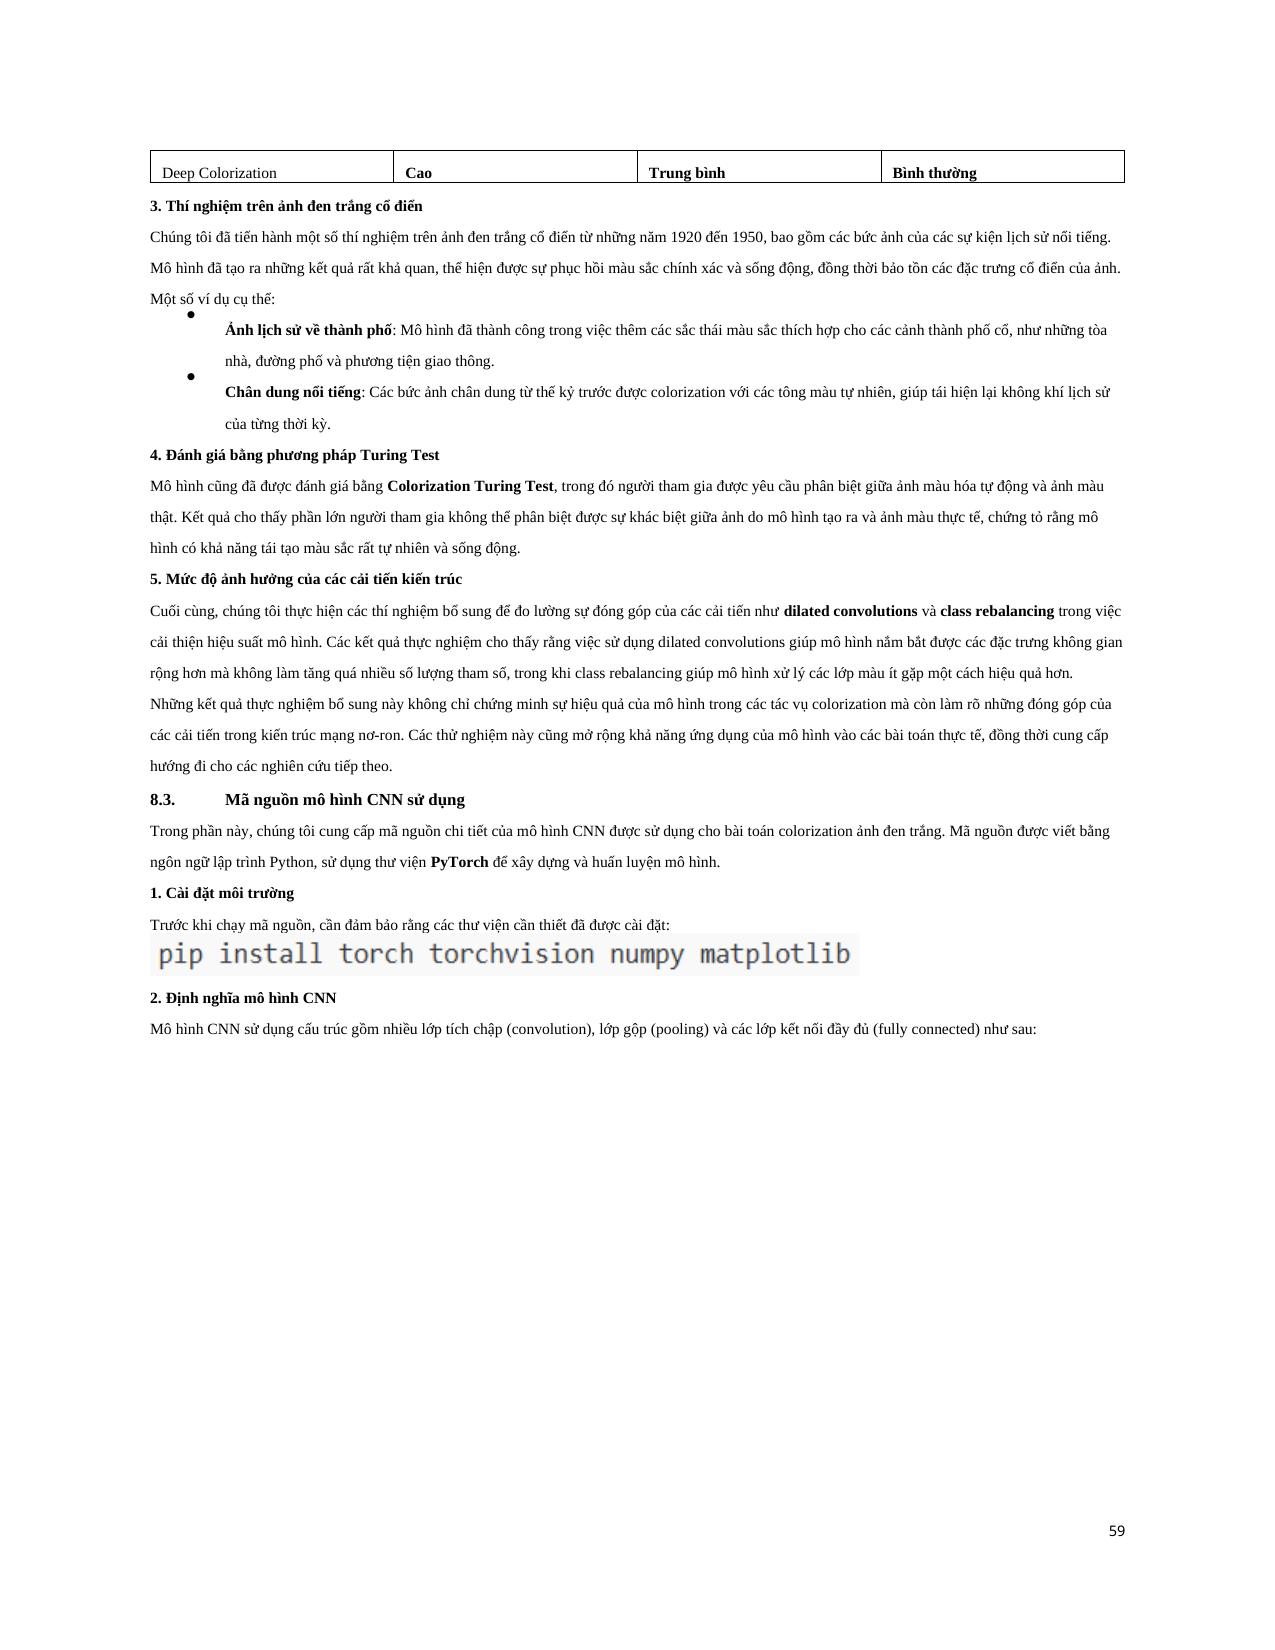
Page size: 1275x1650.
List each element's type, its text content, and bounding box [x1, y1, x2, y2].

picture [150, 933, 860, 976]
table_cell Deep Colorization [151, 151, 393, 182]
table_cell Cao [394, 151, 637, 182]
text Mô hình cũng đã được đánh giá bằng Colorization Turing Test, trong đó người tham gia được yêu cầu phân biệt giữa ảnh màu hóa tự động và ảnh màu thật. Kết quả cho thấy phần lớn người tham gia không thể phân biệt được sự khác biệt giữa ảnh do mô hình tạo ra và ảnh màu thực tế, chứng tỏ rằng mô hình có khả năng tái tạo màu sắc rất tự nhiên và sống động. [150, 463, 1125, 557]
text Chúng tôi đã tiến hành một số thí nghiệm trên ảnh đen trắng cổ điển từ những năm 1920 đến 1950, bao gồm các bức ảnh của các sự kiện lịch sử nổi tiếng. Mô hình đã tạo ra những kết quả rất khả quan, thể hiện được sự phục hồi màu sắc chính xác và sống động, đồng thời bảo tồn các đặc trưng cổ điển của ảnh. [150, 214, 1125, 277]
text Mô hình CNN sử dụng cấu trúc gồm nhiều lớp tích chập (convolution), lớp gộp (pooling) và các lớp kết nối đầy đủ (fully connected) như sau: [150, 1007, 1125, 1038]
text 3. Thí nghiệm trên ảnh đen trắng cổ điển [150, 183, 1125, 214]
text 1. Cài đặt môi trường [150, 871, 1125, 902]
text 8.3. Mã nguồn mô hình CNN sử dụng [150, 775, 1125, 809]
text 4. Đánh giá bằng phương pháp Turing Test [150, 432, 1125, 463]
text Trong phần này, chúng tôi cung cấp mã nguồn chi tiết của mô hình CNN được sử dụng cho bài toán colorization ảnh đen trắng. Mã nguồn được viết bằng ngôn ngữ lập trình Python, sử dụng thư viện PyTorch để xây dựng và huấn luyện mô hình. [150, 809, 1125, 871]
table_cell Trung bình [638, 151, 881, 182]
text Những kết quả thực nghiệm bổ sung này không chỉ chứng minh sự hiệu quả của mô hình trong các tác vụ colorization mà còn làm rõ những đóng góp của các cải tiến trong kiến trúc mạng nơ-ron. Các thử nghiệm này cũng mở rộng khả năng ứng dụng của mô hình vào các bài toán thực tế, đồng thời cung cấp hướng đi cho các nghiên cứu tiếp theo. [150, 682, 1125, 775]
text Trước khi chạy mã nguồn, cần đảm bảo rằng các thư viện cần thiết đã được cài đặt: [150, 902, 1125, 933]
list Ảnh lịch sử về thành phố: Mô hình đã thành công trong việc thêm các sắc thái màu sắc thích hợp cho các cảnh thành phố cổ, như những tòa nhà, đường phố và phương tiện giao thông. [187, 308, 1125, 370]
text 5. Mức độ ảnh hưởng của các cải tiến kiến trúc [150, 557, 1125, 588]
text Cuối cùng, chúng tôi thực hiện các thí nghiệm bổ sung để đo lường sự đóng góp của các cải tiến như dilated convolutions và class rebalancing trong việc cải thiện hiệu suất mô hình. Các kết quả thực nghiệm cho thấy rằng việc sử dụng dilated convolutions giúp mô hình nắm bắt được các đặc trưng không gian rộng hơn mà không làm tăng quá nhiều số lượng tham số, trong khi class rebalancing giúp mô hình xử lý các lớp màu ít gặp một cách hiệu quả hơn. [150, 588, 1125, 682]
table_cell Bình thường [882, 151, 1124, 182]
text Một số ví dụ cụ thể: [150, 277, 1125, 308]
list Chân dung nổi tiếng: Các bức ảnh chân dung từ thế kỷ trước được colorization với các tông màu tự nhiên, giúp tái hiện lại không khí lịch sử của từng thời kỳ. [187, 370, 1125, 432]
text 2. Định nghĩa mô hình CNN [150, 976, 1125, 1007]
